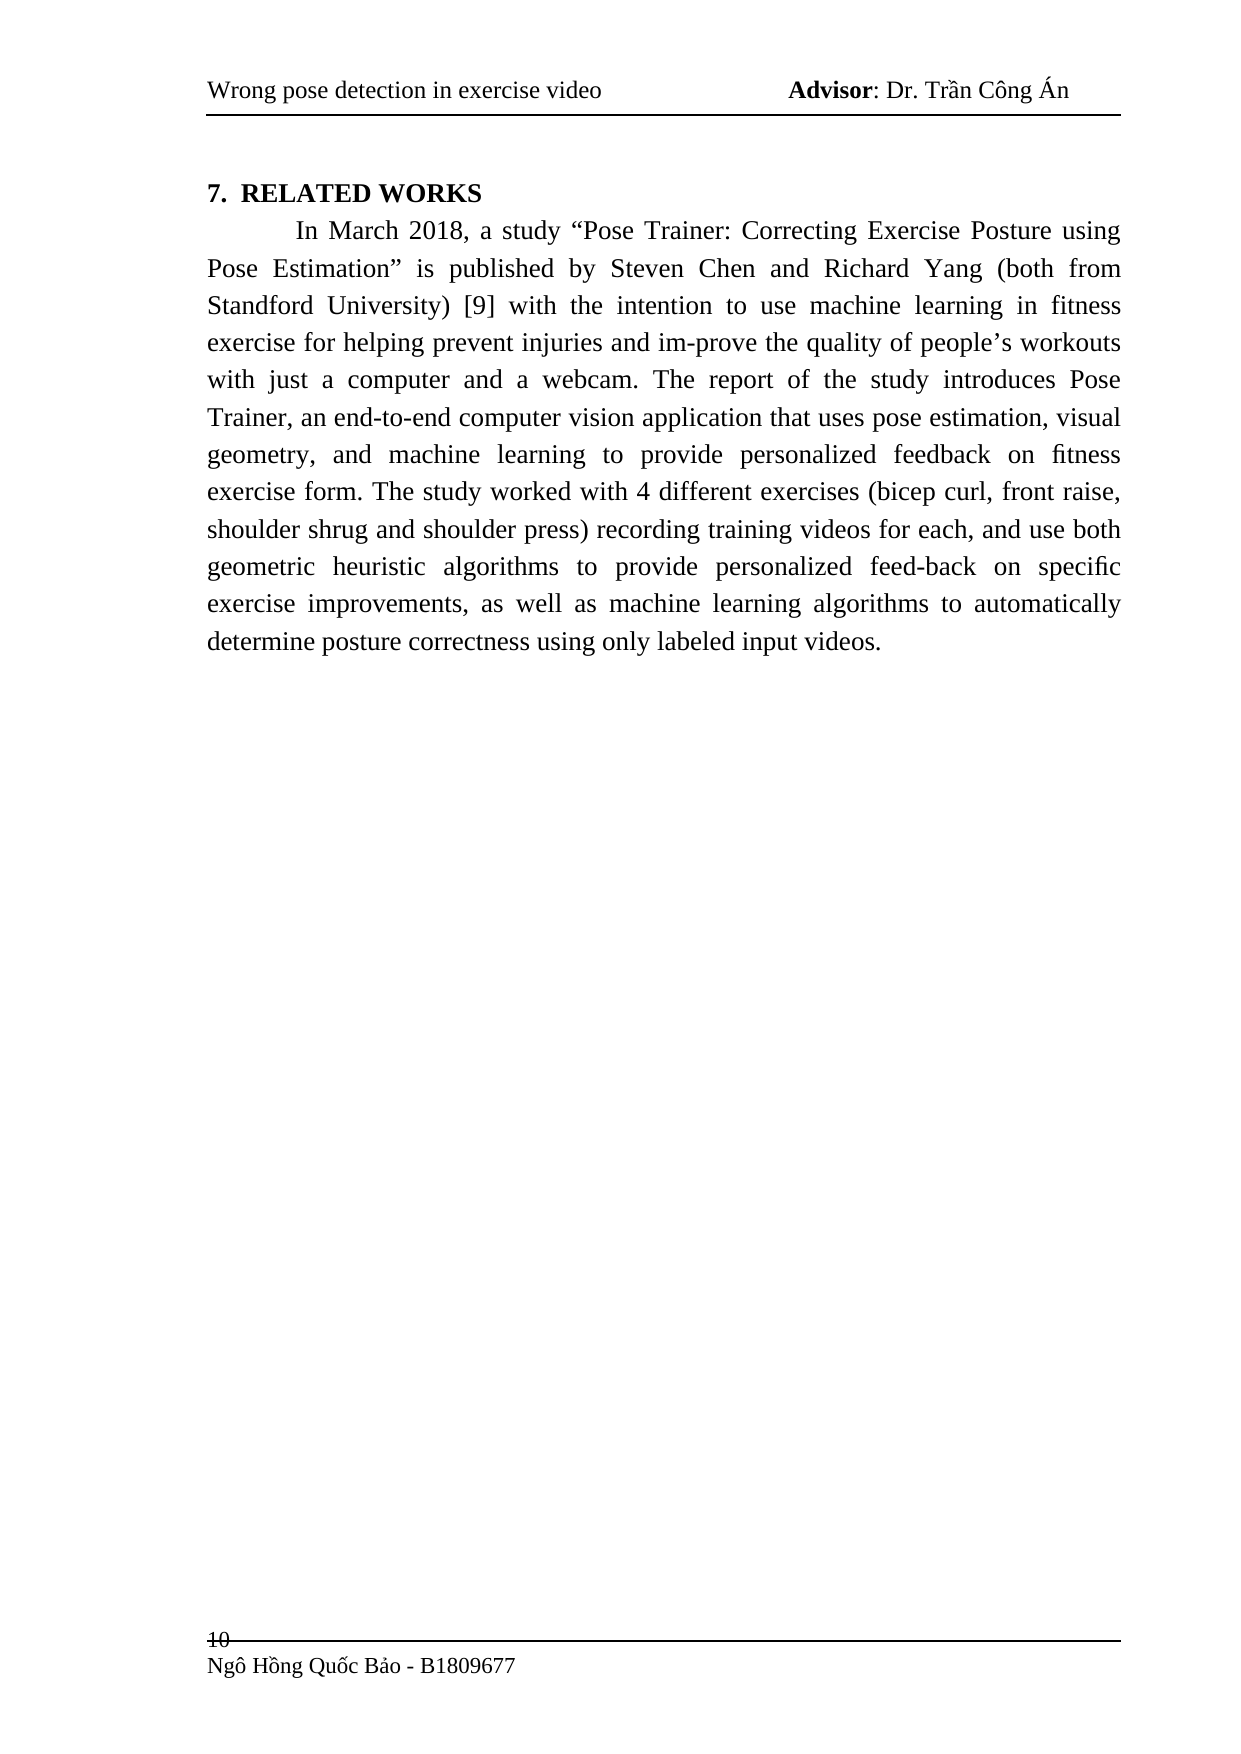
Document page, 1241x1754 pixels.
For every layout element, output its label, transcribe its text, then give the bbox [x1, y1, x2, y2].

text In March 2018, a study “Pose Trainer: Correcting Exercise Posture using Pose Estimation” is published by Steven Chen and Richard Yang (both from Standford University) [5] with the intention to use machine learning in fitness exercise for helping prevent injuries and im-prove the quality of people’s workouts with just a computer and a webcam. The report of the study introduces Pose Trainer, an end-to-end computer vision application that uses pose estimation, visual geometry, and machine learning to provide personalized feedback on ﬁtness exercise form. The study worked with 4 different exercises (bicep curl, front raise, shoulder shrug and shoulder press) recording training videos for each, and use both geometric heuristic algorithms to provide personalized feed-back on speciﬁc exercise improvements, as well as machine learning algorithms to automatically determine posture correctness using only labeled input videos. [207, 214, 1122, 656]
text RELATED WORKS [207, 177, 1122, 208]
